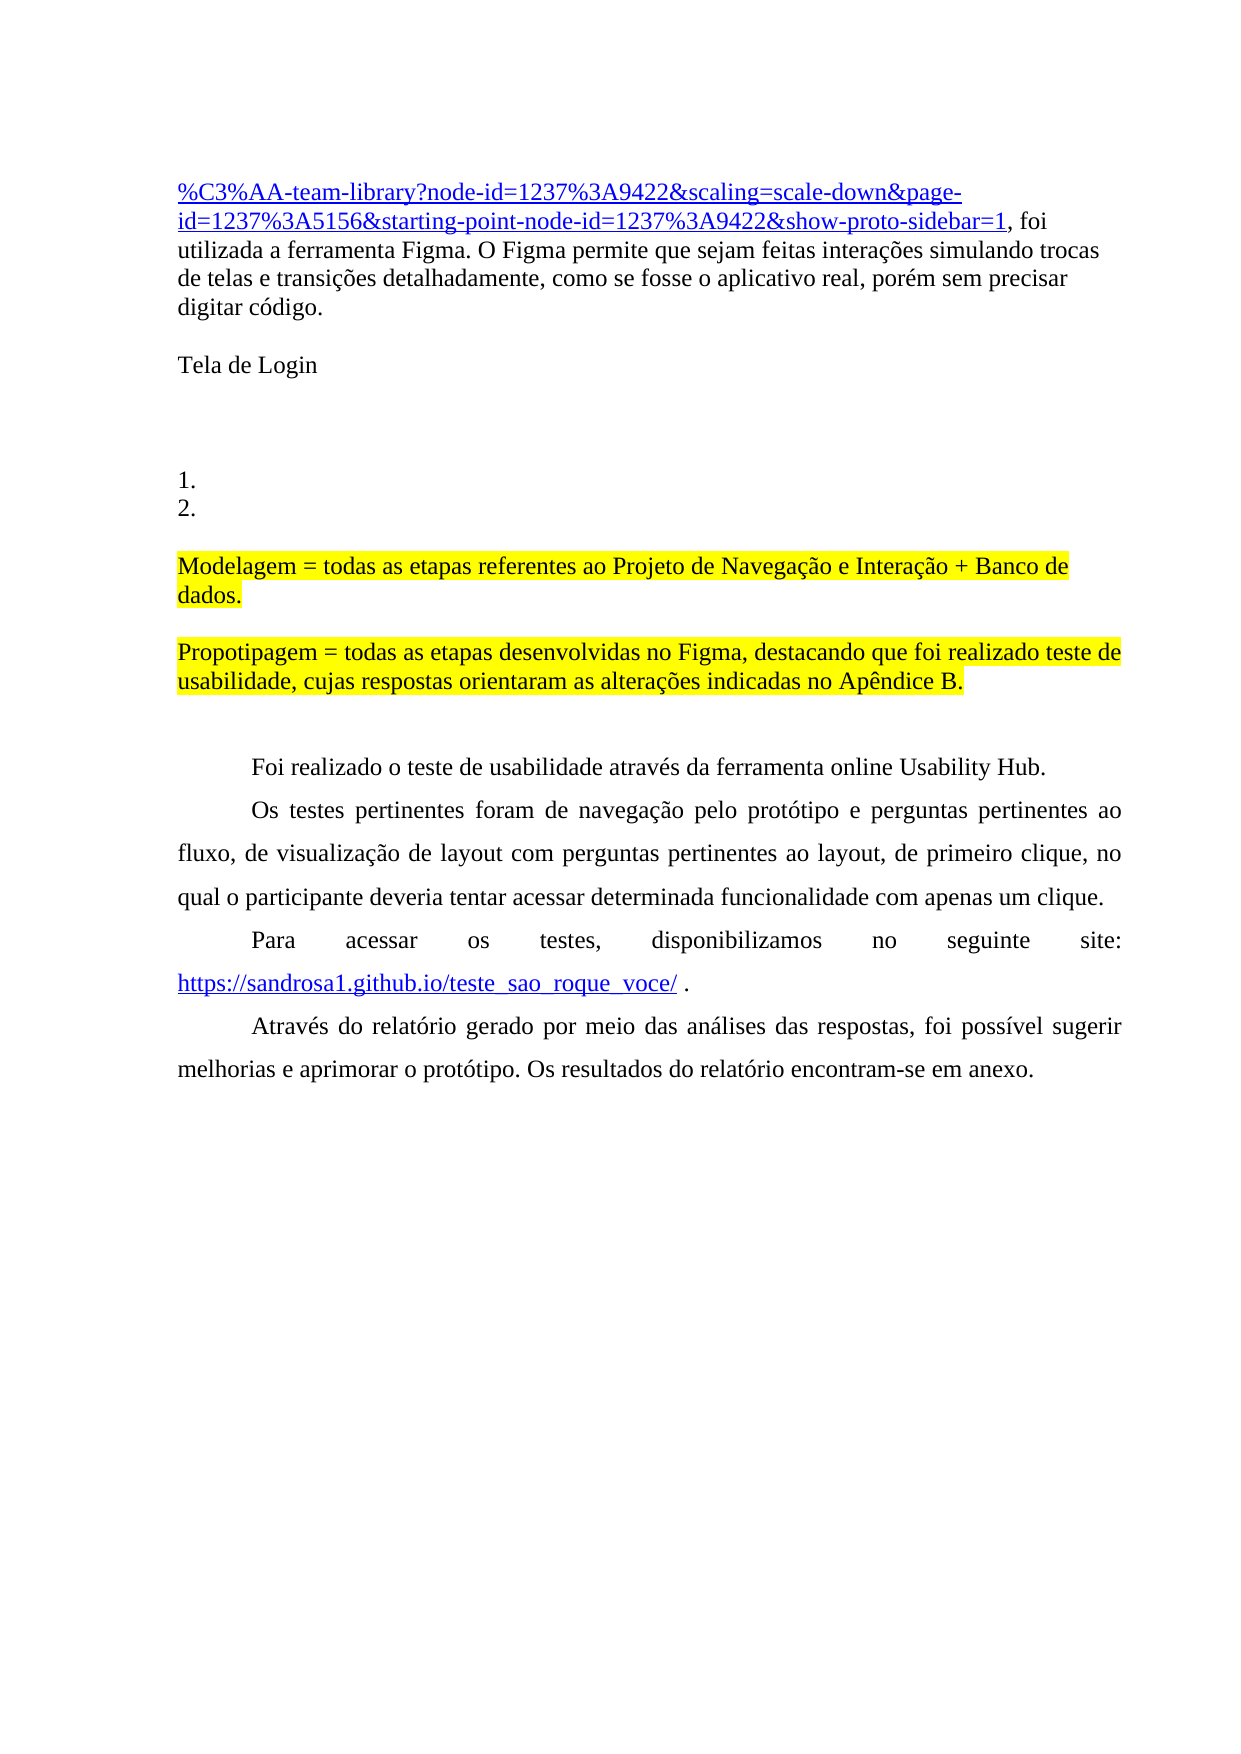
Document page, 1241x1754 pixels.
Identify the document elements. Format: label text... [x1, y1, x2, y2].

text Através do relatório gerado por meio das análises das respostas, foi possível sugerir melhorias e aprimorar o protótipo. Os resultados do relatório encontram-se em anexo. [177, 1011, 1123, 1083]
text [177, 177, 1123, 321]
text Os testes pertinentes foram de navegação pelo protótipo e perguntas pertinentes ao fluxo, de visualização de layout com perguntas pertinentes ao layout, de primeiro clique, no qual o participante deveria tentar acessar determinada funcionalidade com apenas um clique. [177, 795, 1123, 910]
text Tela de Login [177, 350, 1123, 378]
text Para acessar os testes, disponibilizamos no seguinte site: https://sandrosa1.github.io/teste_sao_roque_voce/ . [177, 925, 1123, 997]
text Modelagem = todas as etapas referentes ao Projeto de Navegação e Interação + Banco de dados. [242, 551, 1123, 608]
text Foi realizado o teste de usabilidade através da ferramenta online Usability Hub. [177, 752, 1123, 781]
